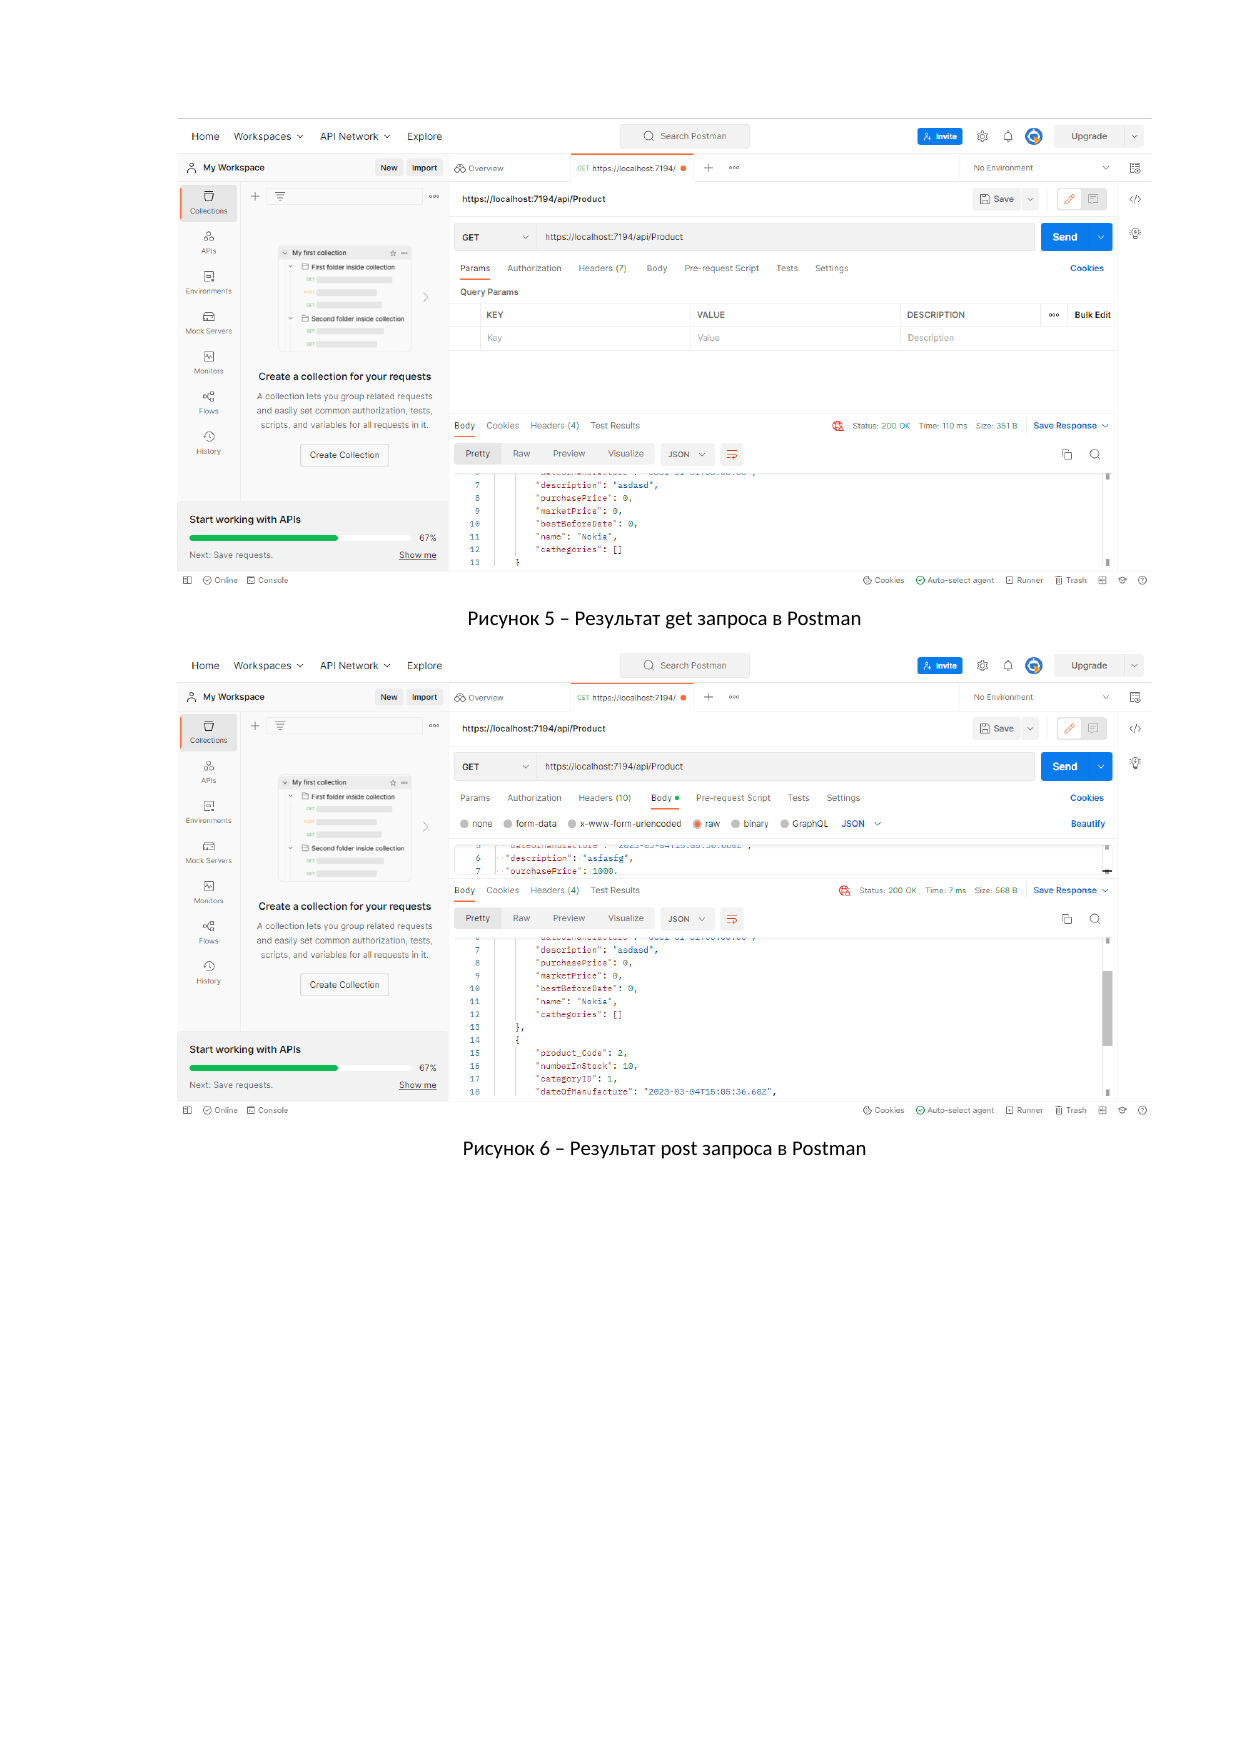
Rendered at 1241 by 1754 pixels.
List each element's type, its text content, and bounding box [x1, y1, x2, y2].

picture [177, 118, 1152, 587]
picture [177, 649, 1152, 1117]
text Рисунок 6 – Результат post запроса в Postman [177, 1135, 1152, 1161]
text Рисунок 5 – Результат get запроса в Postman [177, 605, 1152, 630]
